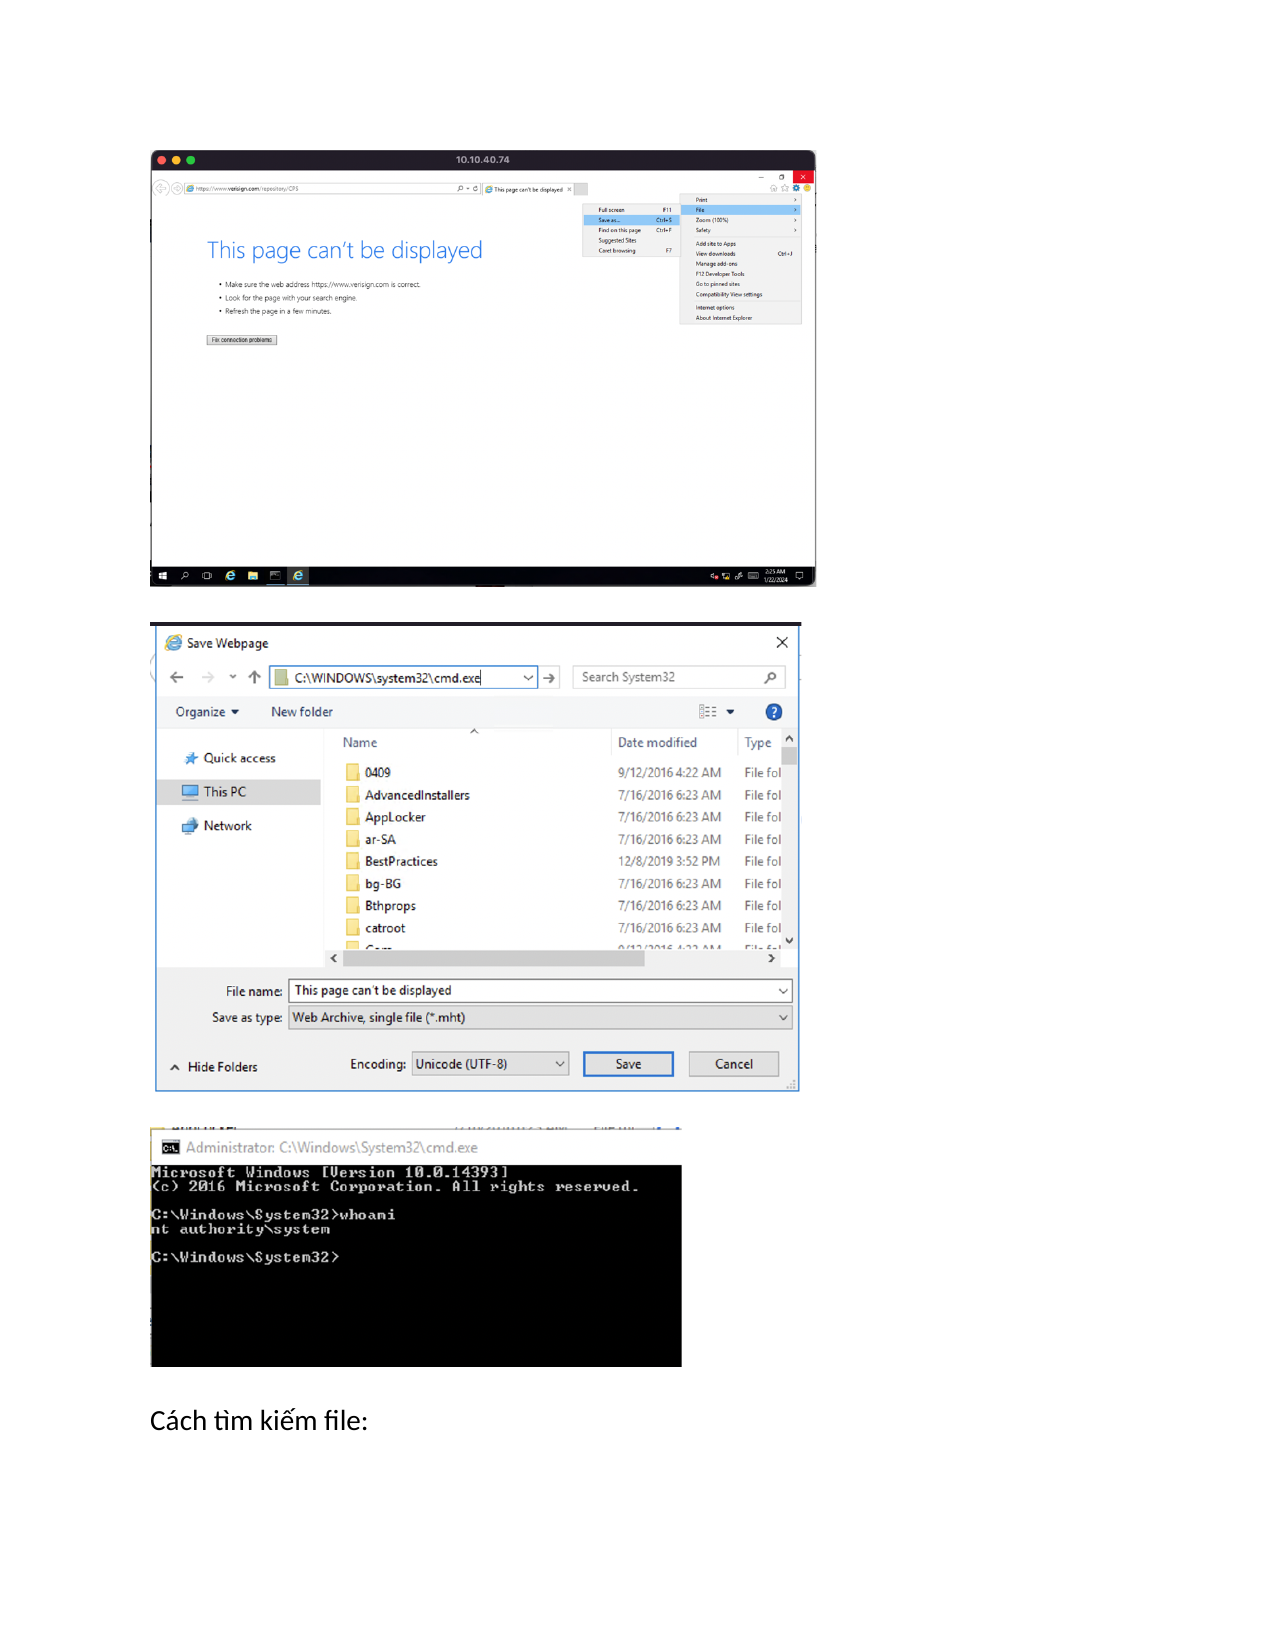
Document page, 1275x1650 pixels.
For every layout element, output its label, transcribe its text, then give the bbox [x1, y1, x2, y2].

text Cách tìm kiếm file: [150, 1402, 1125, 1438]
picture [150, 1127, 682, 1367]
picture [150, 150, 817, 587]
picture [150, 622, 802, 1092]
